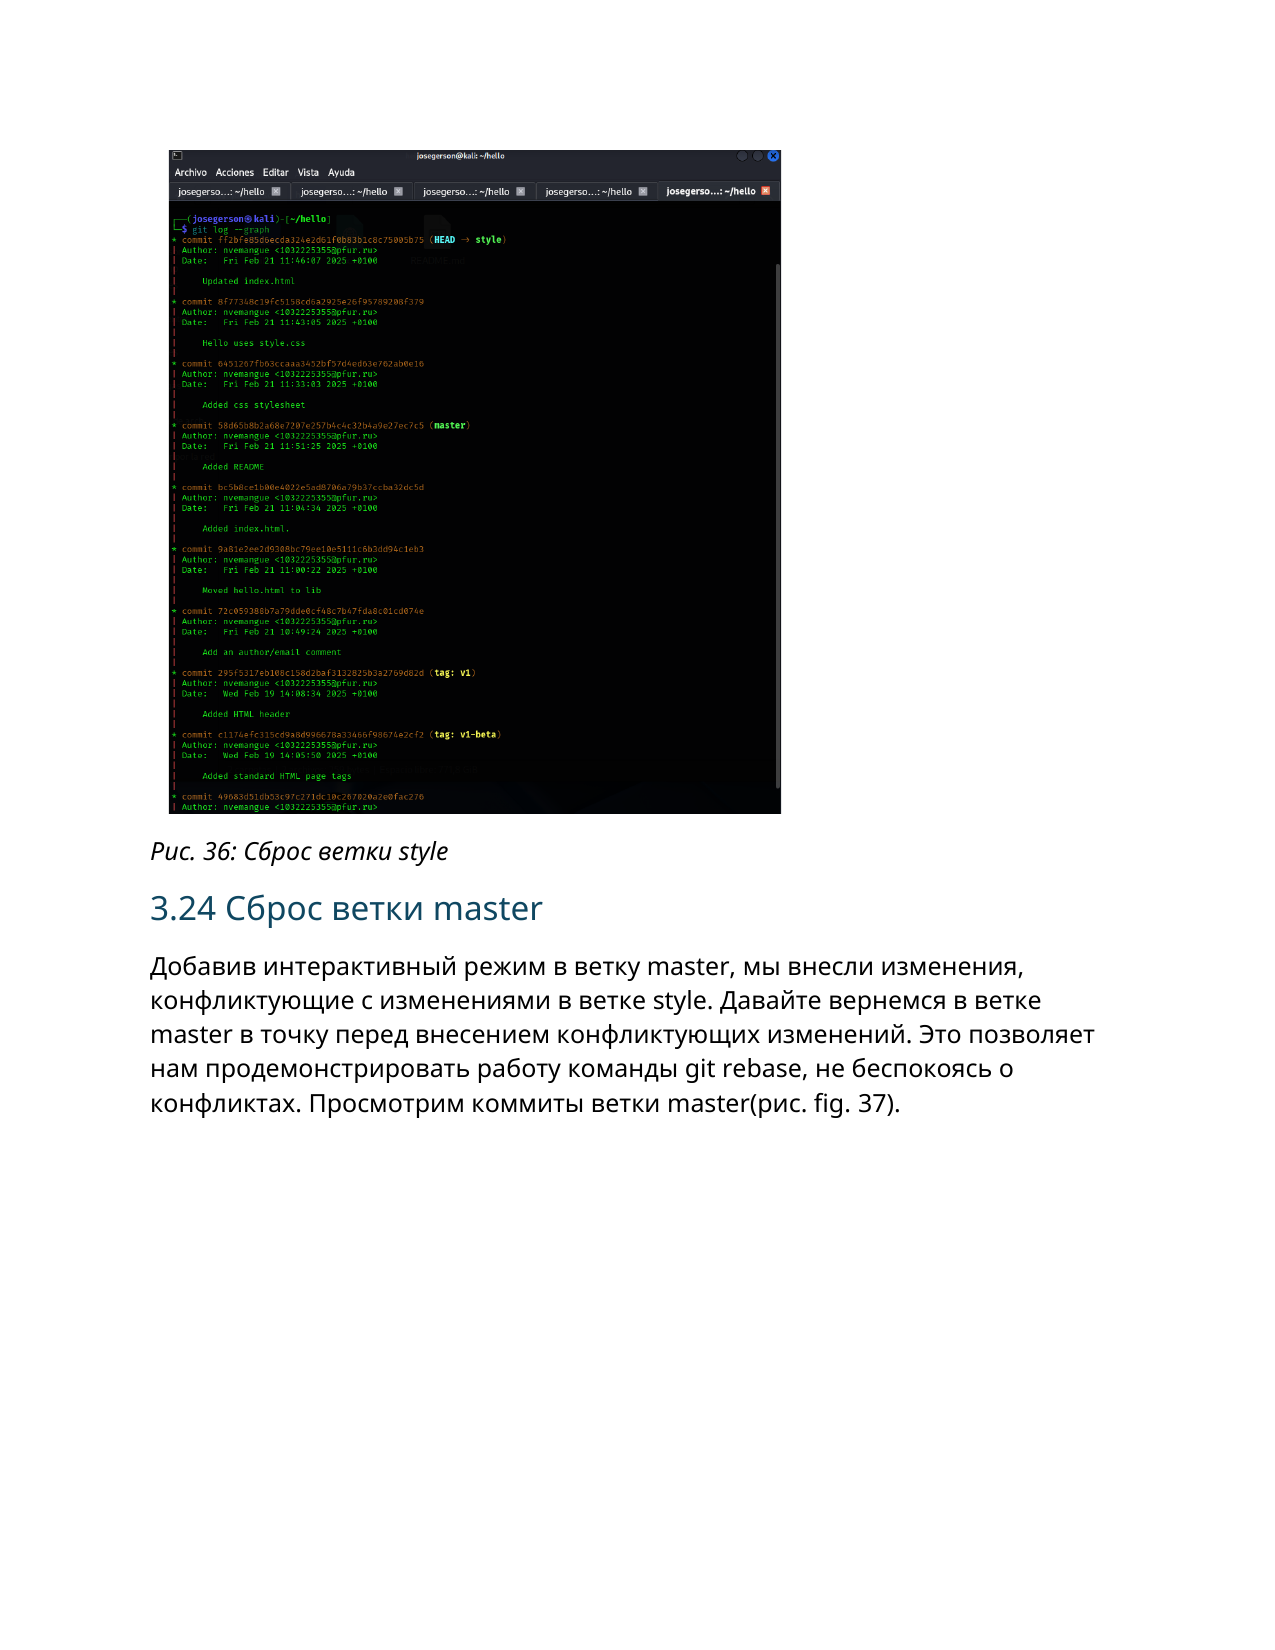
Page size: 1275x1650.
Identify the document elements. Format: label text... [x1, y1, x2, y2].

text Рис. 36: Сброс ветки style [150, 834, 1125, 868]
subtitle 3.24 Сброс ветки master [150, 885, 1125, 930]
picture [168, 150, 782, 814]
text Добавив интерактивный режим в ветку master, мы внесли изменения, конфликтующие с изменениями в ветке style. Давайте вернемся в ветке master в точку перед внесением конфликтующих изменений. Это позволяет нам продемонстрировать работу команды git rebase, не беспокоясь о конфликтах. Просмотрим коммиты ветки master(рис. fig. 37). [150, 949, 1125, 1119]
